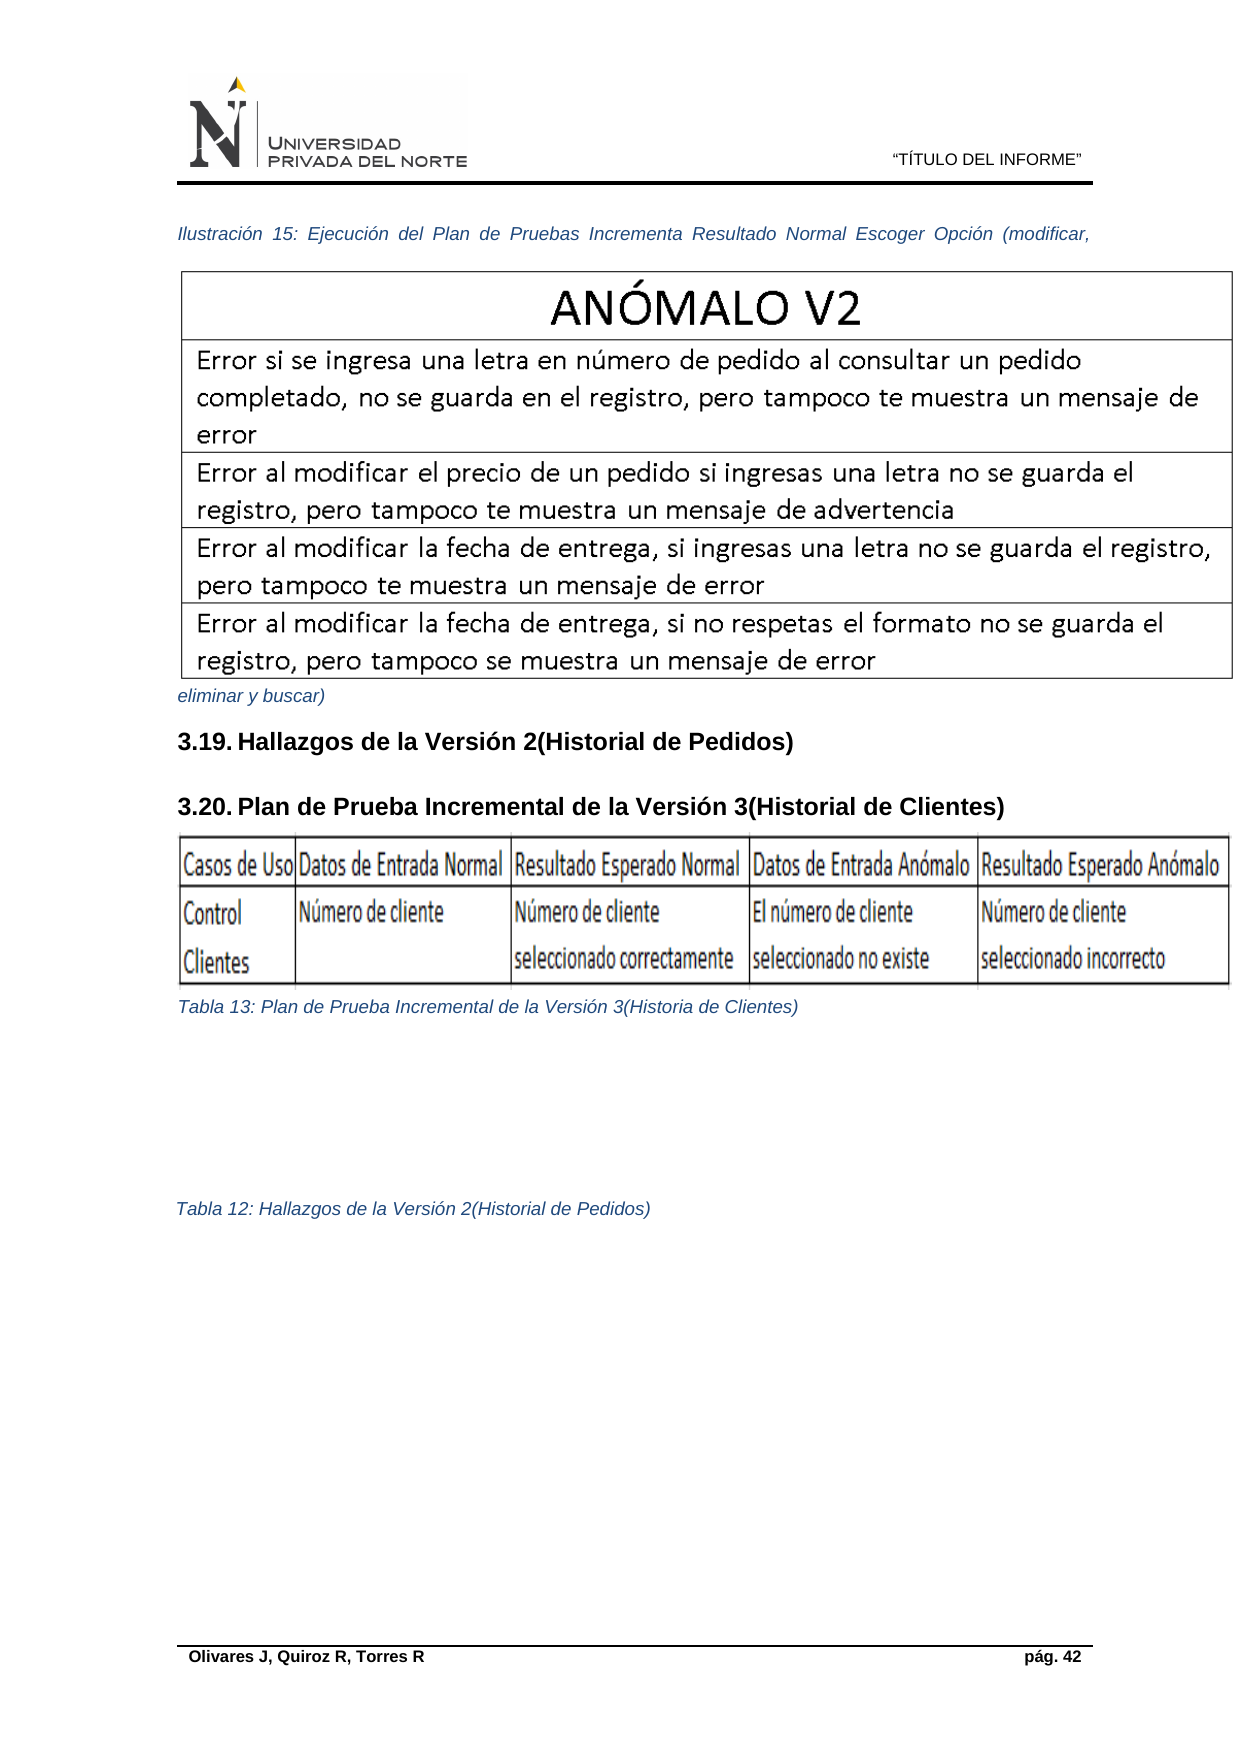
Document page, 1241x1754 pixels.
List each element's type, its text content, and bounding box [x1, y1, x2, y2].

picture [188, 73, 469, 169]
subtitle Hallazgos de la Versión 2(Historial de Pedidos) [177, 727, 1092, 756]
picture [177, 832, 1232, 990]
picture [175, 265, 1240, 685]
subtitle Plan de Prueba Incremental de la Versión 3(Historial de Clientes) [177, 779, 1092, 820]
